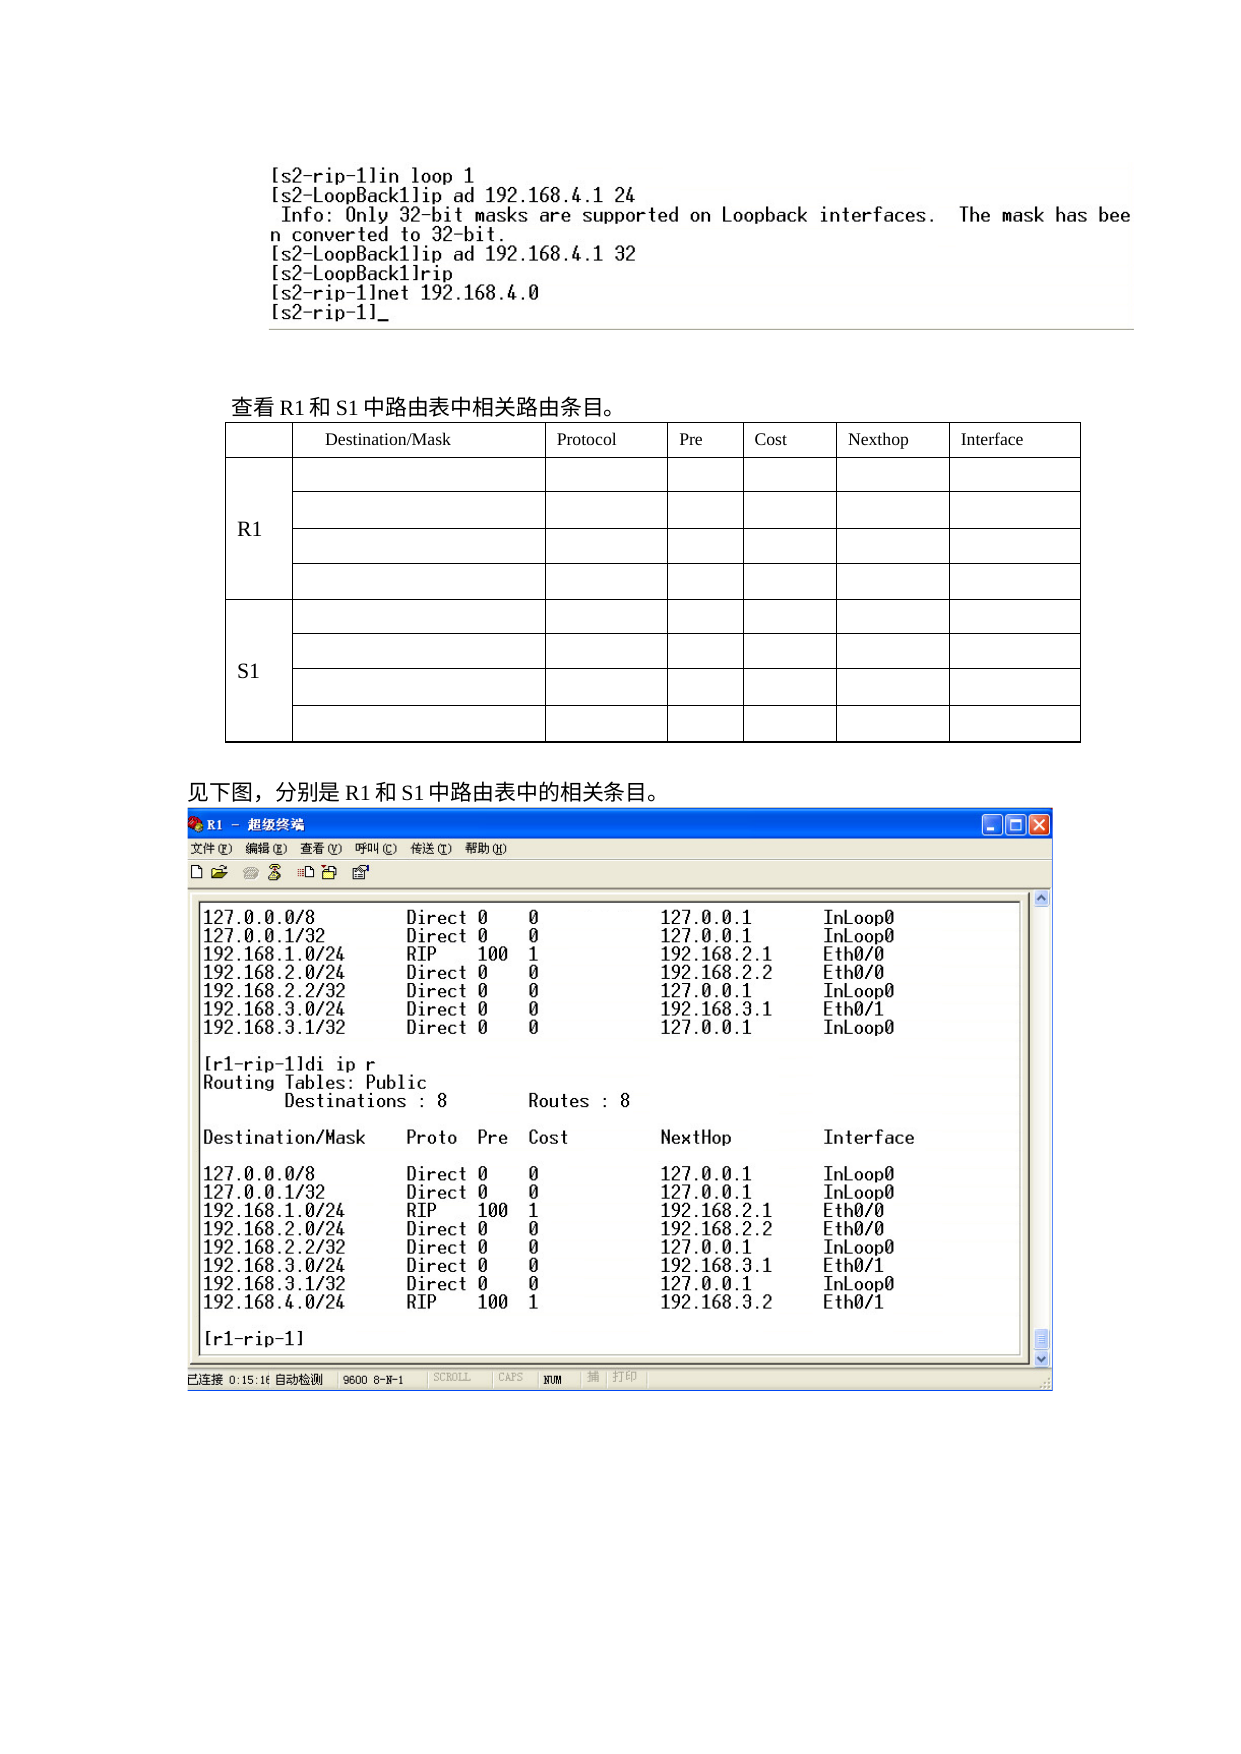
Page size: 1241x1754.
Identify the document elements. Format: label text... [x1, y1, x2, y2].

table_cell [744, 706, 836, 741]
table_cell [668, 564, 743, 599]
table_cell [744, 600, 836, 633]
table_cell [293, 529, 545, 562]
table_cell [546, 669, 667, 705]
table_cell [668, 600, 743, 633]
table_cell [744, 458, 836, 491]
table_header Cost [744, 423, 836, 457]
table_cell [950, 669, 1080, 705]
table_cell [950, 706, 1080, 741]
table_cell [837, 458, 949, 491]
table_cell [546, 492, 667, 527]
table_header Nexthop [837, 423, 949, 457]
table_cell [837, 634, 949, 668]
table_cell [668, 706, 743, 741]
table_cell [950, 458, 1080, 491]
table_header Pre [668, 423, 743, 457]
table_cell [293, 634, 545, 668]
table_cell [744, 669, 836, 705]
picture [268, 162, 1134, 330]
table_cell [837, 529, 949, 562]
table_cell R1 [226, 458, 292, 599]
table_cell [744, 634, 836, 668]
table_cell [546, 458, 667, 491]
table_cell [837, 669, 949, 705]
text 见下图，分别是R1和S1中路由表中的相关条目。 [187, 775, 1053, 807]
table_cell [546, 564, 667, 599]
text 查看R1和S1中路由表中相关路由条目。 [225, 389, 1053, 422]
table_cell [744, 492, 836, 527]
table_cell [668, 669, 743, 705]
table_cell [293, 669, 545, 705]
table_cell [546, 529, 667, 562]
table_header Destination/Mask [293, 423, 545, 457]
table_cell [744, 529, 836, 562]
table_header Interface [950, 423, 1080, 457]
table_cell [293, 458, 545, 491]
table_cell [546, 634, 667, 668]
table_cell [950, 600, 1080, 633]
table_cell [293, 706, 545, 741]
table_cell [668, 458, 743, 491]
table_cell [668, 492, 743, 527]
table_cell [293, 600, 545, 633]
table_cell [837, 706, 949, 741]
table_cell [293, 564, 545, 599]
table_header Protocol [546, 423, 667, 457]
table_header [226, 423, 292, 457]
picture [187, 807, 1053, 1391]
table_cell S1 [226, 600, 292, 741]
table_cell [744, 564, 836, 599]
table_cell [546, 600, 667, 633]
table_cell [668, 529, 743, 562]
table_cell [546, 706, 667, 741]
table_cell [837, 600, 949, 633]
table_cell [950, 564, 1080, 599]
table_cell [837, 492, 949, 527]
table_cell [950, 634, 1080, 668]
table_cell [668, 634, 743, 668]
table_cell [950, 529, 1080, 562]
table_cell [293, 492, 545, 527]
table_cell [950, 492, 1080, 527]
table_cell [837, 564, 949, 599]
